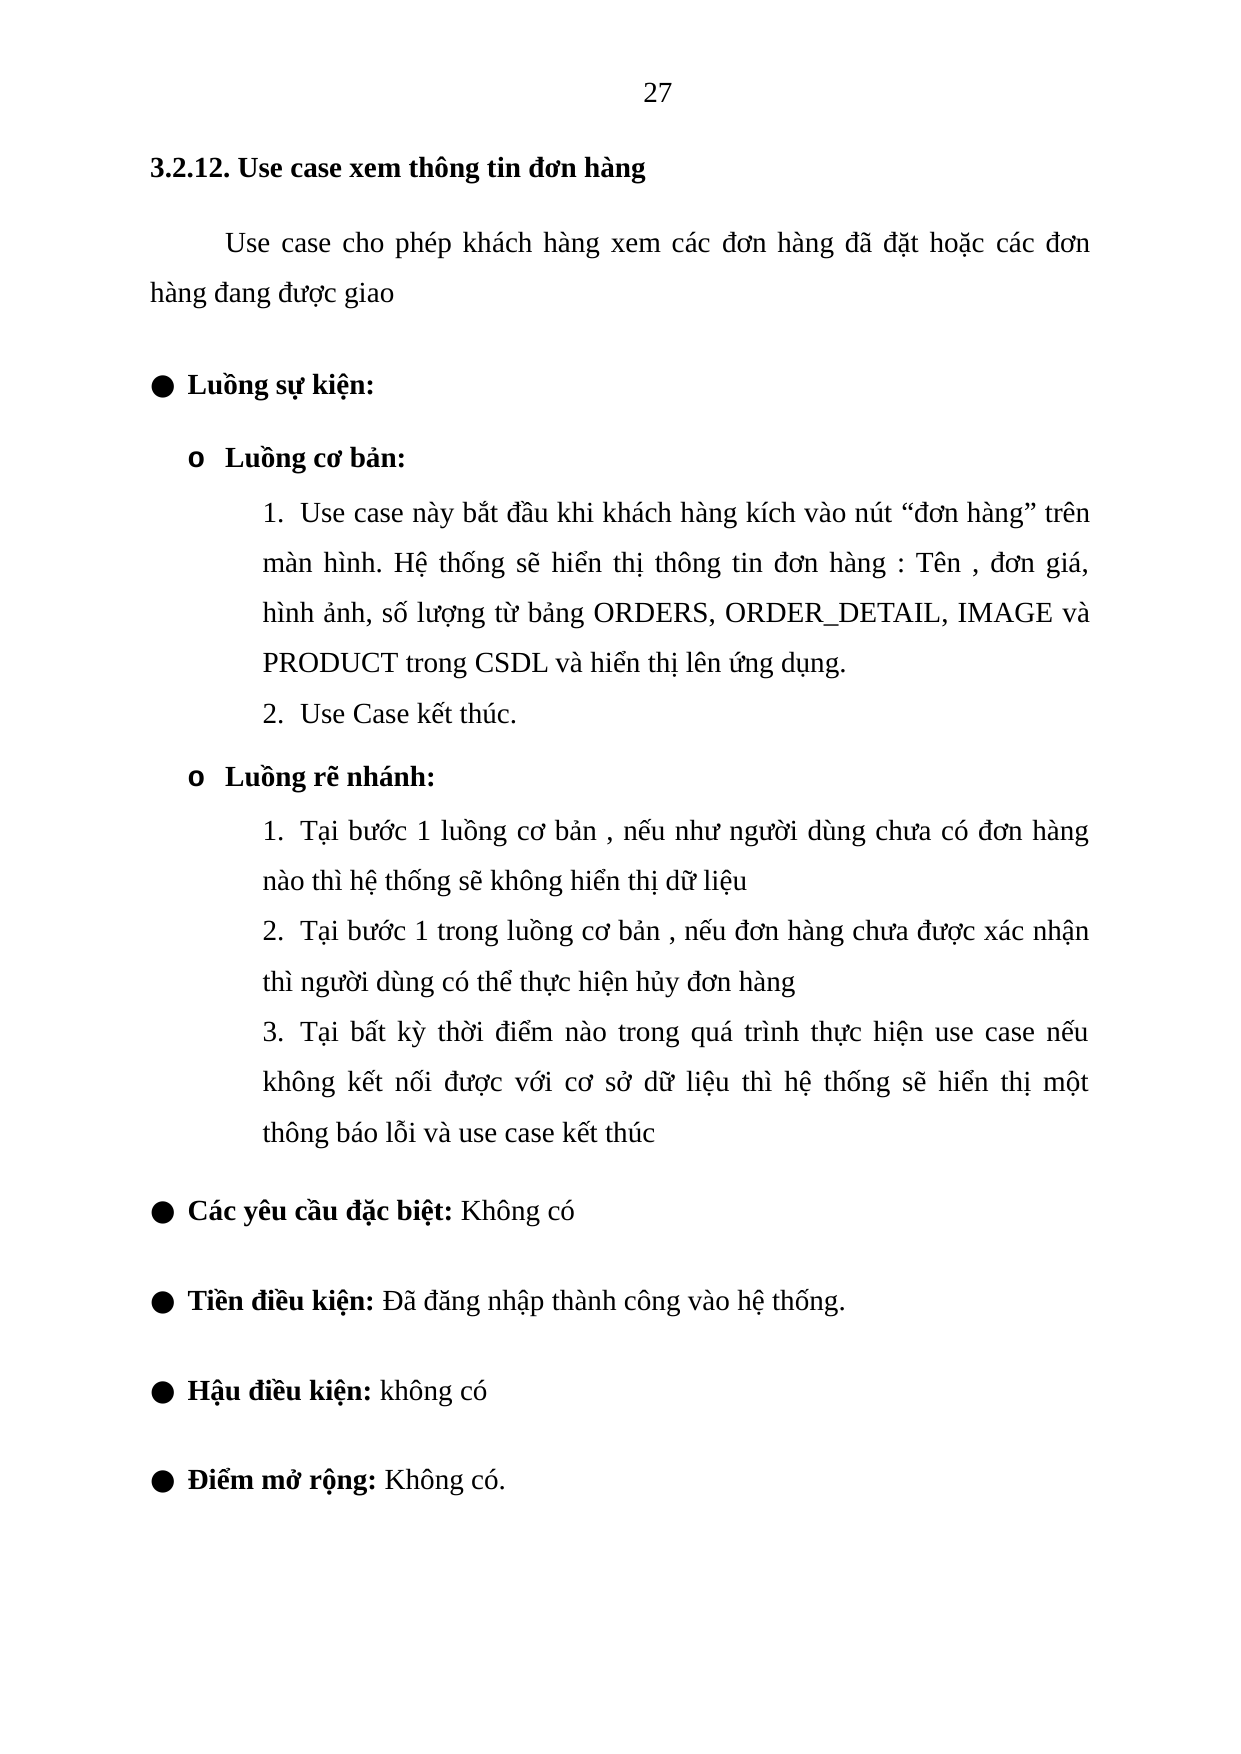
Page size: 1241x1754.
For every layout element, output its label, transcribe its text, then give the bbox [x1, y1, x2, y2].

list Luồng sự kiện: [150, 351, 1090, 411]
list Tại bước 1 luồng cơ bản , nếu như người dùng chưa có đơn hàng nào thì hệ thống sẽ không hiển thị dữ liệu [262, 813, 1090, 897]
list Các yêu cầu đặc biệt: Không có [150, 1177, 1090, 1237]
list Luồng rẽ nhánh: [187, 759, 1090, 795]
list Tại bất kỳ thời điểm nào trong quá trình thực hiện use case nếu không kết nối được với cơ sở dữ liệu thì hệ thống sẽ hiển thị một thông báo lỗi và use case kết thúc [262, 1014, 1090, 1148]
list Tại bước 1 trong luồng cơ bản , nếu đơn hàng chưa được xác nhận thì người dùng có thể thực hiện hủy đơn hàng [262, 913, 1090, 997]
list Use Case kết thúc. [262, 696, 1090, 729]
list Hậu điều kiện: không có [150, 1357, 1090, 1417]
subtitle 3.2.12. Use case xem thông tin đơn hàng [150, 150, 1090, 183]
list Tiền điều kiện: Đã đăng nhập thành công vào hệ thống. [150, 1267, 1090, 1327]
list Điểm mở rộng: Không có. [150, 1447, 1090, 1506]
list Luồng cơ bản: [187, 441, 1090, 477]
list Use case này bắt đầu khi khách hàng kích vào nút “đơn hàng” trên màn hình. Hệ thống sẽ hiển thị thông tin đơn hàng : Tên , đơn giá, hình ảnh, số lượng từ bảng ORDERS, ORDER_DETAIL, IMAGE và PRODUCT trong CSDL và hiển thị lên ứng dụng. [262, 495, 1090, 679]
text Use case cho phép khách hàng xem các đơn hàng đã đặt hoặc các đơn hàng đang được giao [150, 225, 1090, 309]
